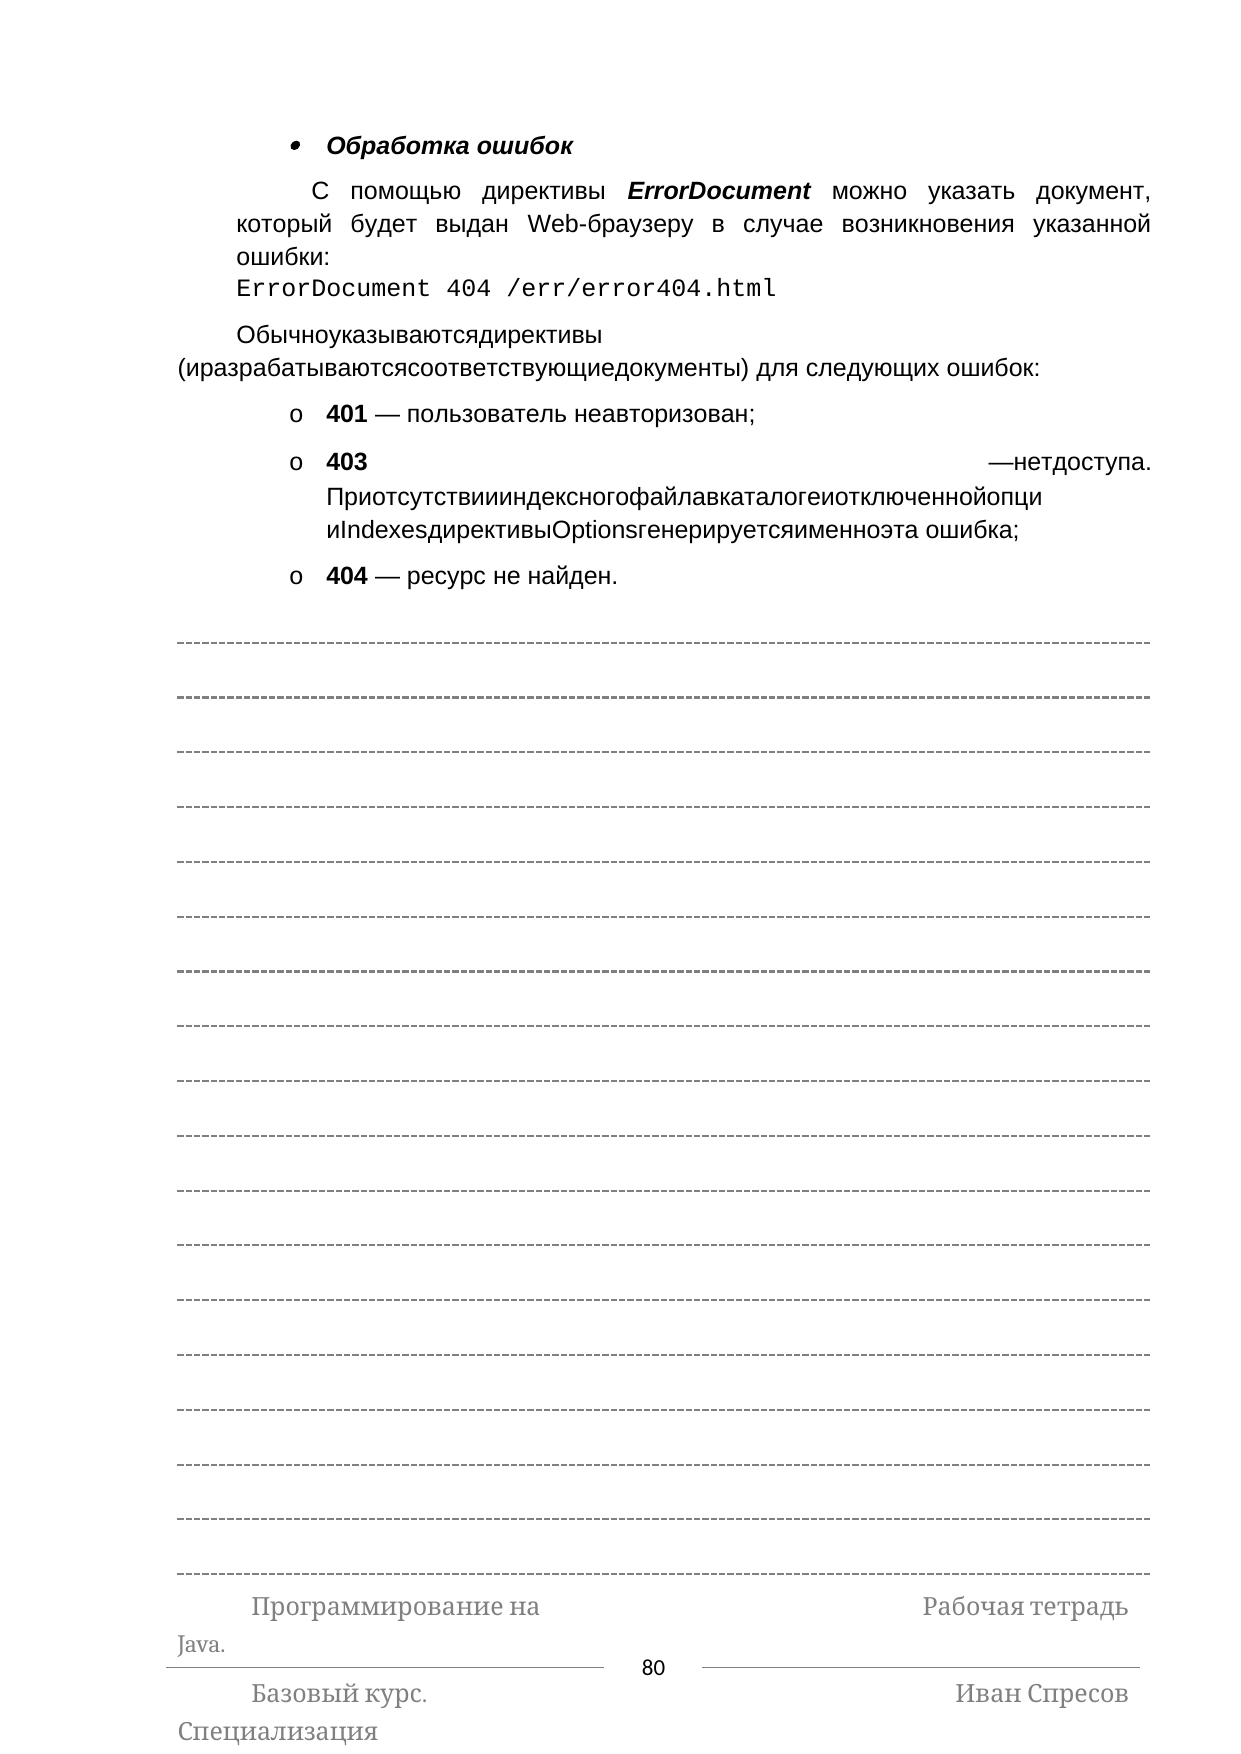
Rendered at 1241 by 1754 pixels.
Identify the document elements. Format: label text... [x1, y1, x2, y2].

table_cell [177, 1518, 1152, 1573]
list 403 —нетдоступа. ПриотсутствиииндексногофайлавкаталогеиотключеннойопцииIndexesдирективыOptionsгенерируетсяименноэта ошибка; [288, 447, 1152, 544]
table_cell [177, 861, 1152, 916]
table_cell [177, 1025, 1152, 1080]
list Обработка ошибок [288, 131, 1152, 159]
table_cell [177, 1190, 1152, 1244]
table_cell [177, 806, 1152, 861]
table_cell [177, 1135, 1152, 1189]
table_cell [177, 1244, 1152, 1299]
table_cell [177, 696, 1152, 751]
table_cell [177, 916, 1152, 970]
table_cell [177, 751, 1152, 806]
table_cell [177, 1080, 1152, 1135]
text С помощью директивы ErrorDocument можно указать документ, который будет выдан Web-браузеру в случае возникновения указанной ошибки: [236, 176, 1152, 271]
list 404 — ресурс не найден. [288, 561, 1152, 592]
table_cell [177, 1354, 1152, 1409]
table_cell [177, 1464, 1152, 1518]
text ErrorDocument 404 /err/error404.html [177, 275, 1152, 304]
table_cell [177, 970, 1152, 1025]
table_cell [177, 1299, 1152, 1354]
list 401 — пользователь неавторизован; [288, 399, 1152, 430]
table_cell [177, 1409, 1152, 1463]
table_header [177, 642, 1152, 696]
text Обычноуказываютсядирективы (иразрабатываютсясоответствующиедокументы) для следующих ошибок: [177, 320, 1152, 382]
